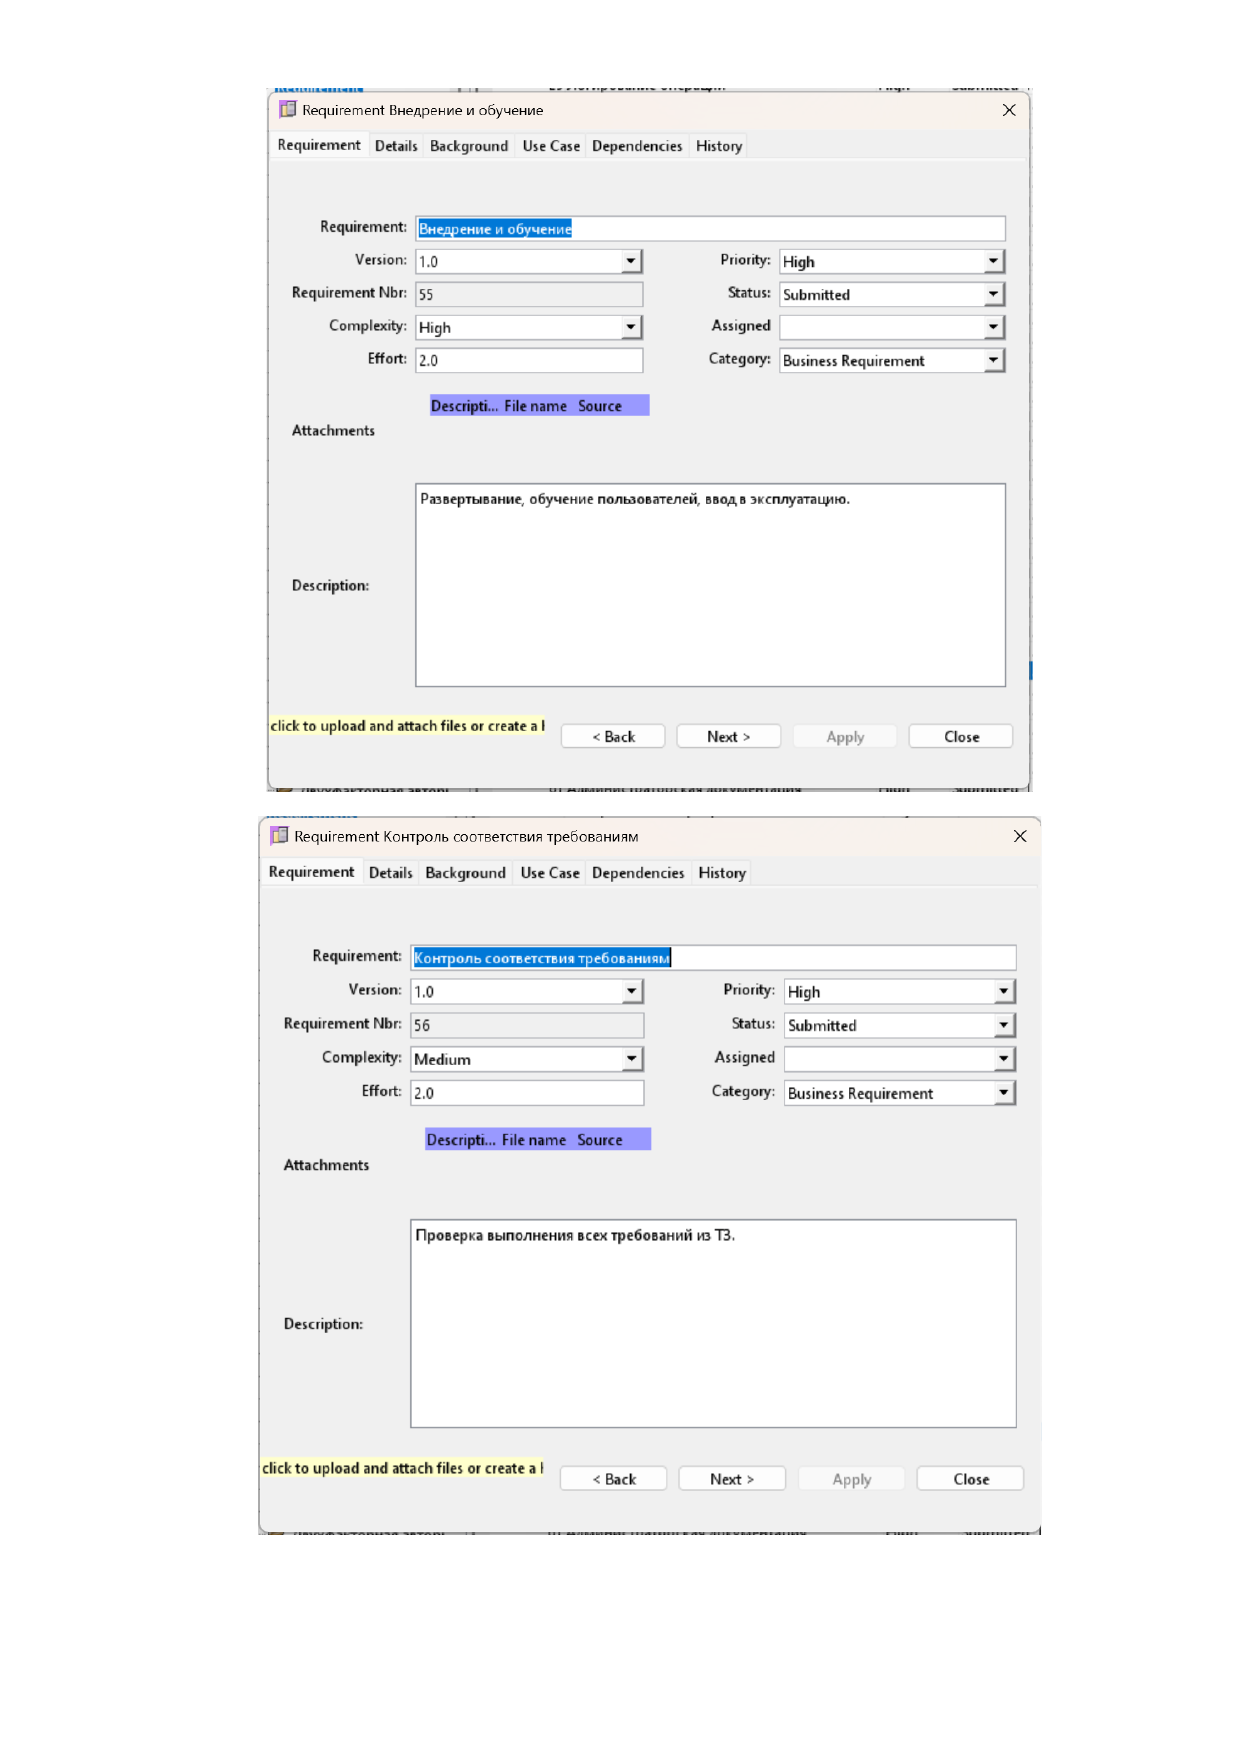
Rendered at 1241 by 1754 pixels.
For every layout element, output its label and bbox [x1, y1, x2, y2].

picture [258, 816, 1042, 1535]
picture [266, 88, 1033, 792]
